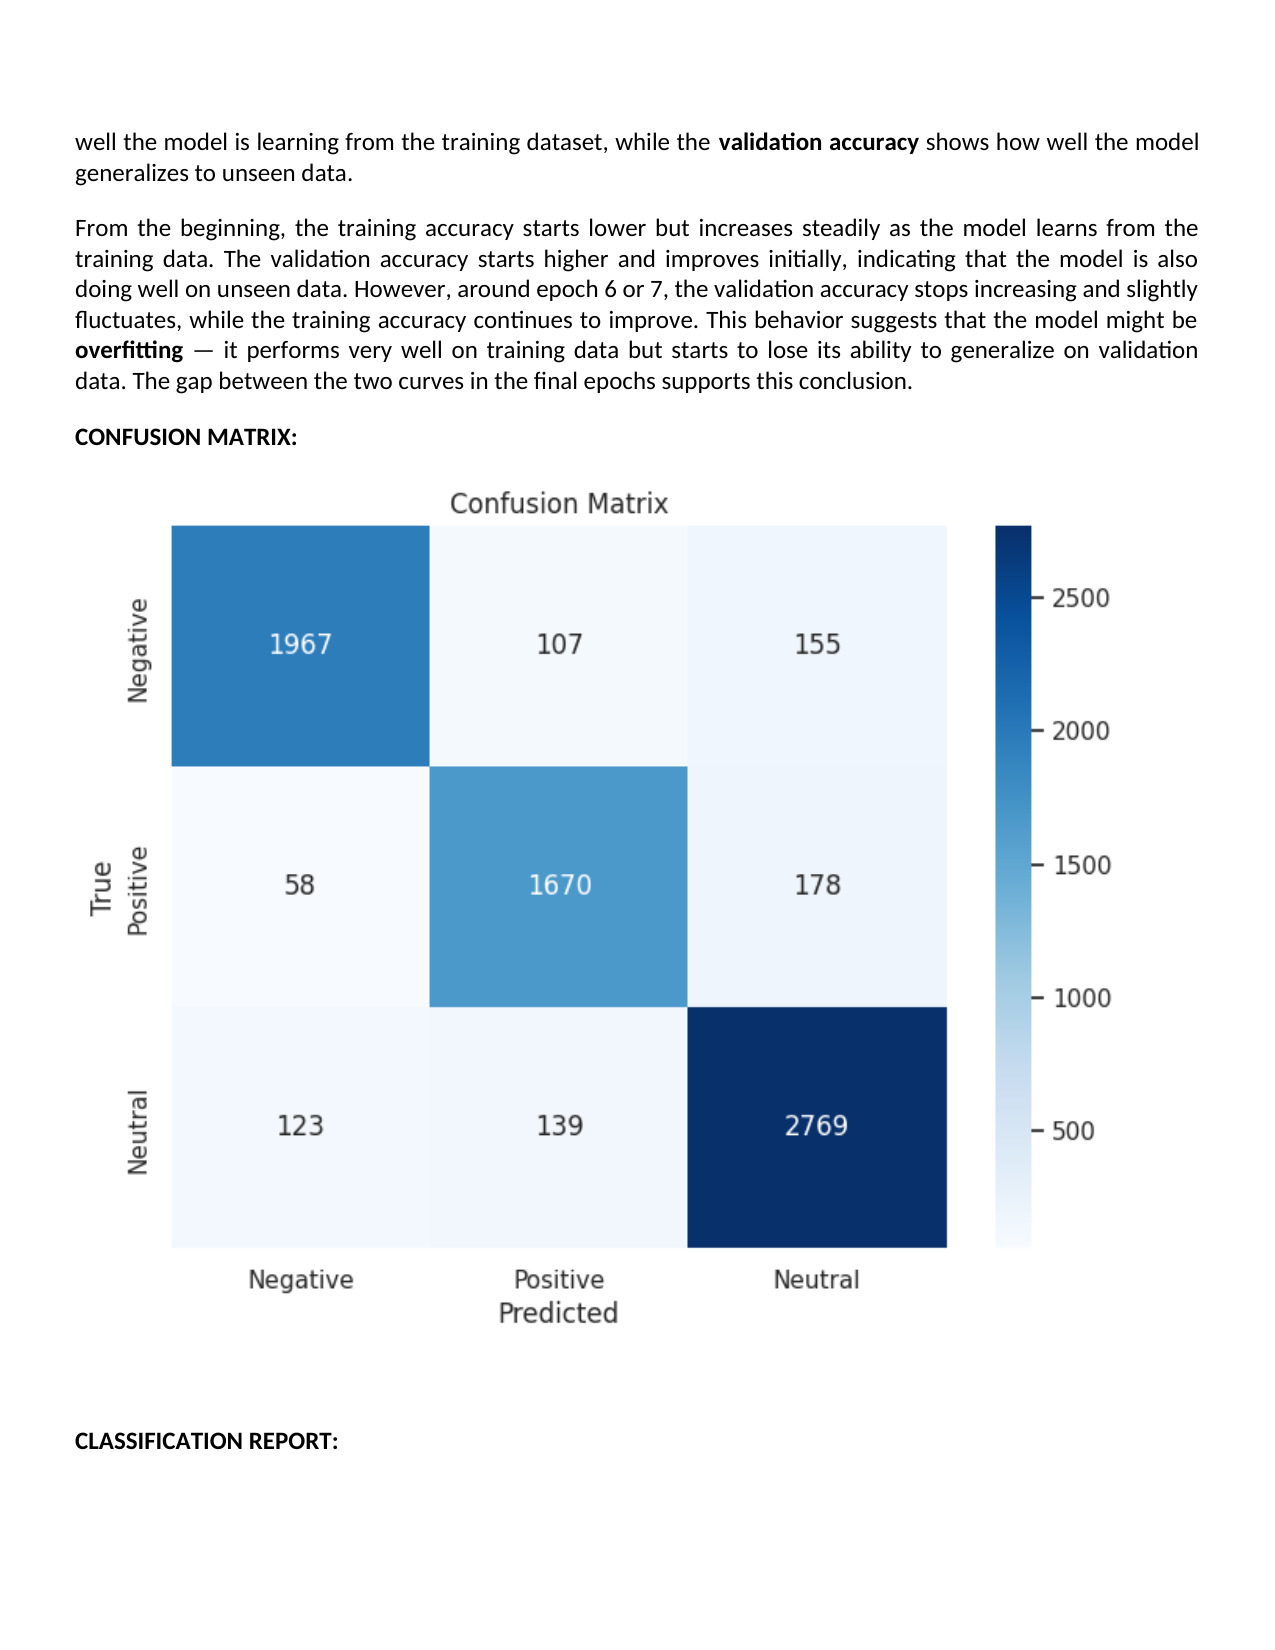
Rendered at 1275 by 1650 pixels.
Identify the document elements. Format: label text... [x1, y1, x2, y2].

text From the beginning, the training accuracy starts lower but increases steadily as the model learns from the training data. The validation accuracy starts higher and improves initially, indicating that the model is also doing well on unseen data. However, around epoch 6 or 7, the validation accuracy stops increasing and slightly fluctuates, while the training accuracy continues to improve. This behavior suggests that the model might be overfitting — it performs very well on training data but starts to lose its ability to generalize on validation data. The gap between the two curves in the final epochs supports this conclusion. [75, 212, 1200, 396]
picture [75, 476, 1127, 1345]
text CLASSIFICATION REPORT: [75, 1425, 1200, 1456]
text CONFUSION MATRIX: [75, 421, 1200, 451]
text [75, 126, 1200, 187]
